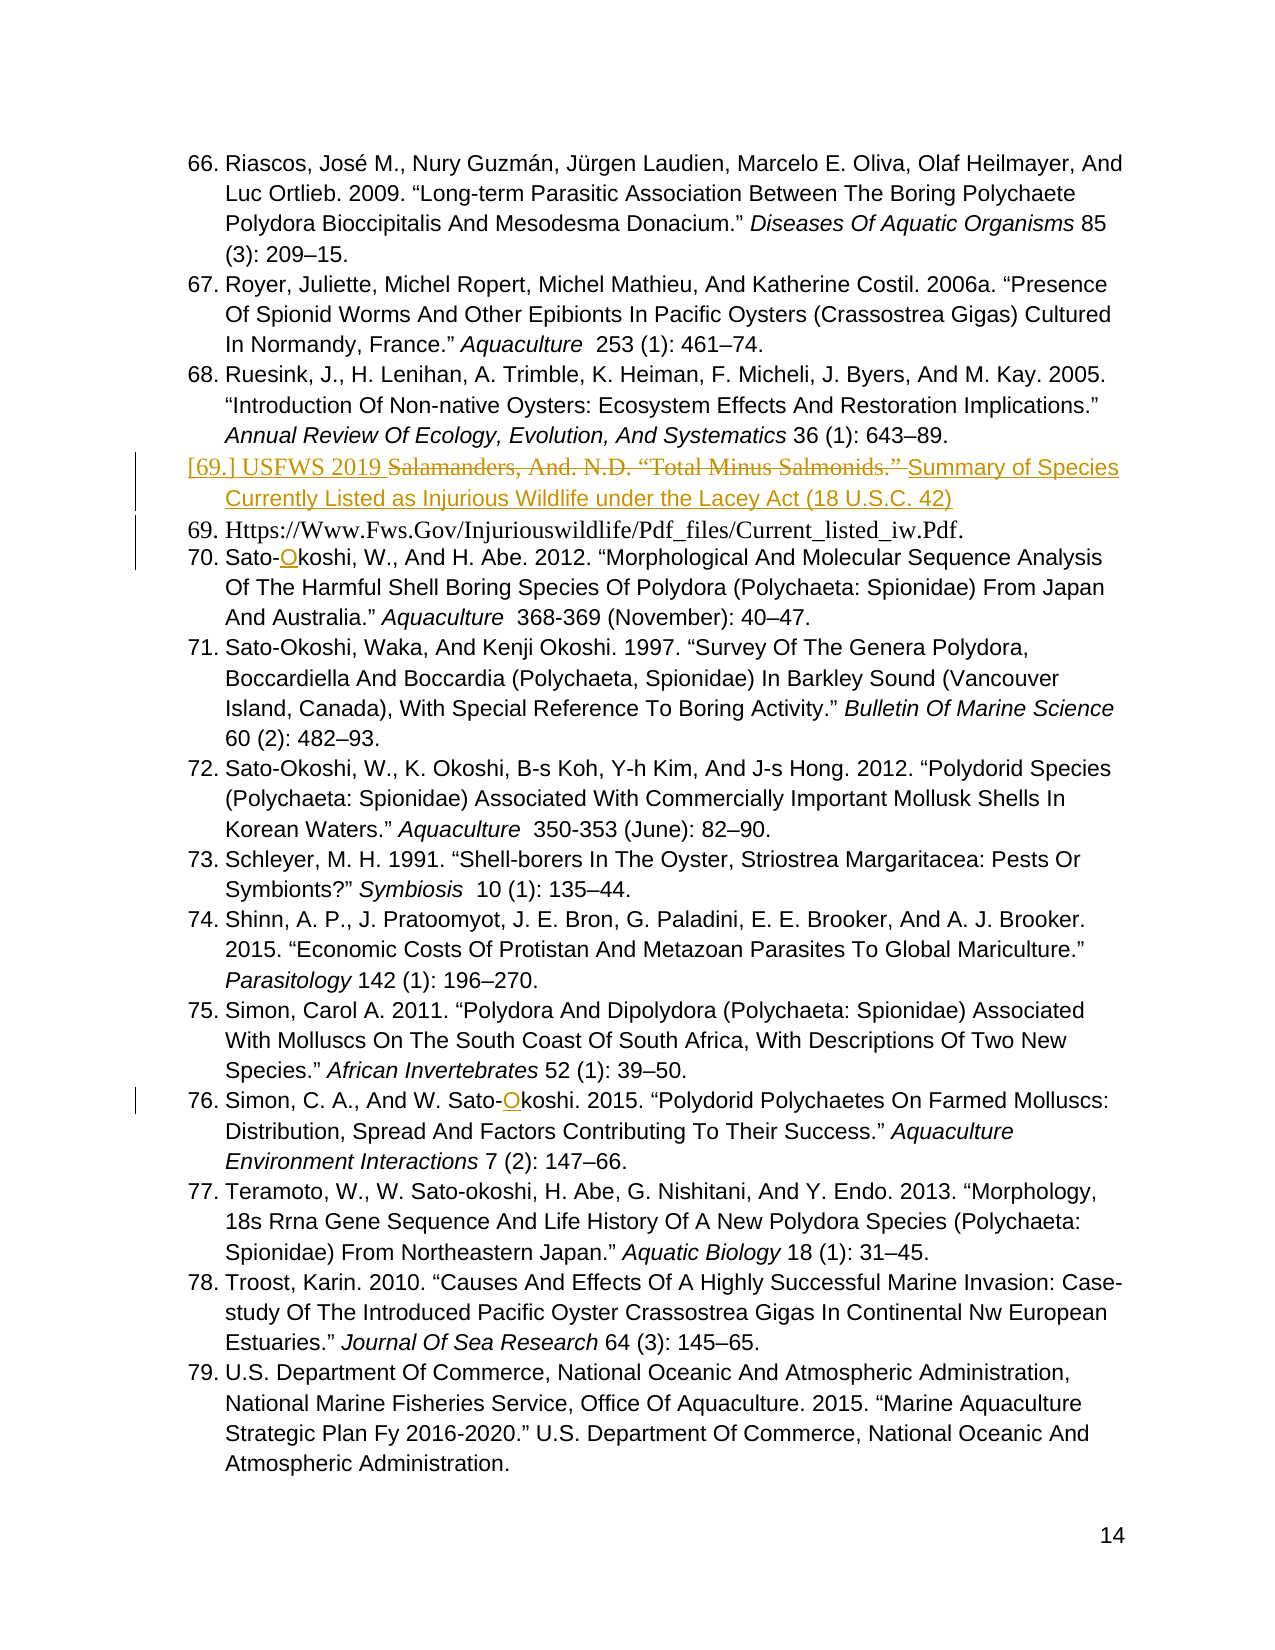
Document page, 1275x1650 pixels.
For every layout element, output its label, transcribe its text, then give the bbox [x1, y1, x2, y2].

list Simon, Carol A. 2011. “Polydora And Dipolydora (Polychaeta: Spionidae) Associated With Molluscs On The South Coast Of South Africa, With Descriptions Of Two New Species.” African Invertebrates 52 (1): 39–50. [187, 997, 1125, 1083]
list Troost, Karin. 2010. “Causes And Effects Of A Highly Successful Marine Invasion: Case-study Of The Introduced Pacific Oyster Crassostrea Gigas In Continental Nw European Estuaries.” Journal Of Sea Research 64 (3): 145–65. [187, 1269, 1125, 1355]
list Sato-Okoshi, Waka, And Kenji Okoshi. 1997. “Survey Of The Genera Polydora, Boccardiella And Boccardia (Polychaeta, Spionidae) In Barkley Sound (Vancouver Island, Canada), With Special Reference To Boring Activity.” Bulletin Of Marine Science 60 (2): 482–93. [187, 634, 1125, 751]
list Schleyer, M. H. 1991. “Shell-borers In The Oyster, Striostrea Margaritacea: Pests Or Symbionts?” Symbiosis 10 (1): 135–44. [187, 846, 1125, 902]
list Riascos, José M., Nury Guzmán, Jürgen Laudien, Marcelo E. Oliva, Olaf Heilmayer, And Luc Ortlieb. 2009. “Long-term Parasitic Association Between The Boring Polychaete Polydora Bioccipitalis And Mesodesma Donacium.” Diseases Of Aquatic Organisms 85 (3): 209–15. [187, 150, 1125, 267]
list Simon, C. A., And W. Sato-koshi. 2015. “Polydorid Polychaetes On Farmed Molluscs: Distribution, Spread And Factors Contributing To Their Success.” Aquaculture Environment Interactions 7 (2): 147–66. [187, 1087, 1125, 1174]
list Teramoto, W., W. Sato-okoshi, H. Abe, G. Nishitani, And Y. Endo. 2013. “Morphology, 18s Rrna Gene Sequence And Life History Of A New Polydora Species (Polychaeta: Spionidae) From Northeastern Japan.” Aquatic Biology 18 (1): 31–45. [187, 1178, 1125, 1265]
list Https://Www.Fws.Gov/Injuriouswildlife/Pdf_files/Current_listed_iw.Pdf. [187, 515, 1125, 544]
list Shinn, A. P., J. Pratoomyot, J. E. Bron, G. Paladini, E. E. Brooker, And A. J. Brooker. 2015. “Economic Costs Of Protistan And Metazoan Parasites To Global Mariculture.” Parasitology 142 (1): 196–270. [187, 906, 1125, 993]
list Sato-Okoshi, W., K. Okoshi, B-s Koh, Y-h Kim, And J-s Hong. 2012. “Polydorid Species (Polychaeta: Spionidae) Associated With Commercially Important Mollusk Shells In Korean Waters.” Aquaculture 350-353 (June): 82–90. [187, 755, 1125, 842]
list Ruesink, J., H. Lenihan, A. Trimble, K. Heiman, F. Micheli, J. Byers, And M. Kay. 2005. “Introduction Of Non-native Oysters: Ecosystem Effects And Restoration Implications.” Annual Review Of Ecology, Evolution, And Systematics 36 (1): 643–89. [187, 361, 1125, 448]
list Sato-koshi, W., And H. Abe. 2012. “Morphological And Molecular Sequence Analysis Of The Harmful Shell Boring Species Of Polydora (Polychaeta: Spionidae) From Japan And Australia.” Aquaculture 368-369 (November): 40–47. [187, 544, 1125, 630]
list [187, 1359, 1125, 1476]
list Royer, Juliette, Michel Ropert, Michel Mathieu, And Katherine Costil. 2006a. “Presence Of Spionid Worms And Other Epibionts In Pacific Oysters (Crassostrea Gigas) Cultured In Normandy, France.” Aquaculture 253 (1): 461–74. [187, 271, 1125, 358]
